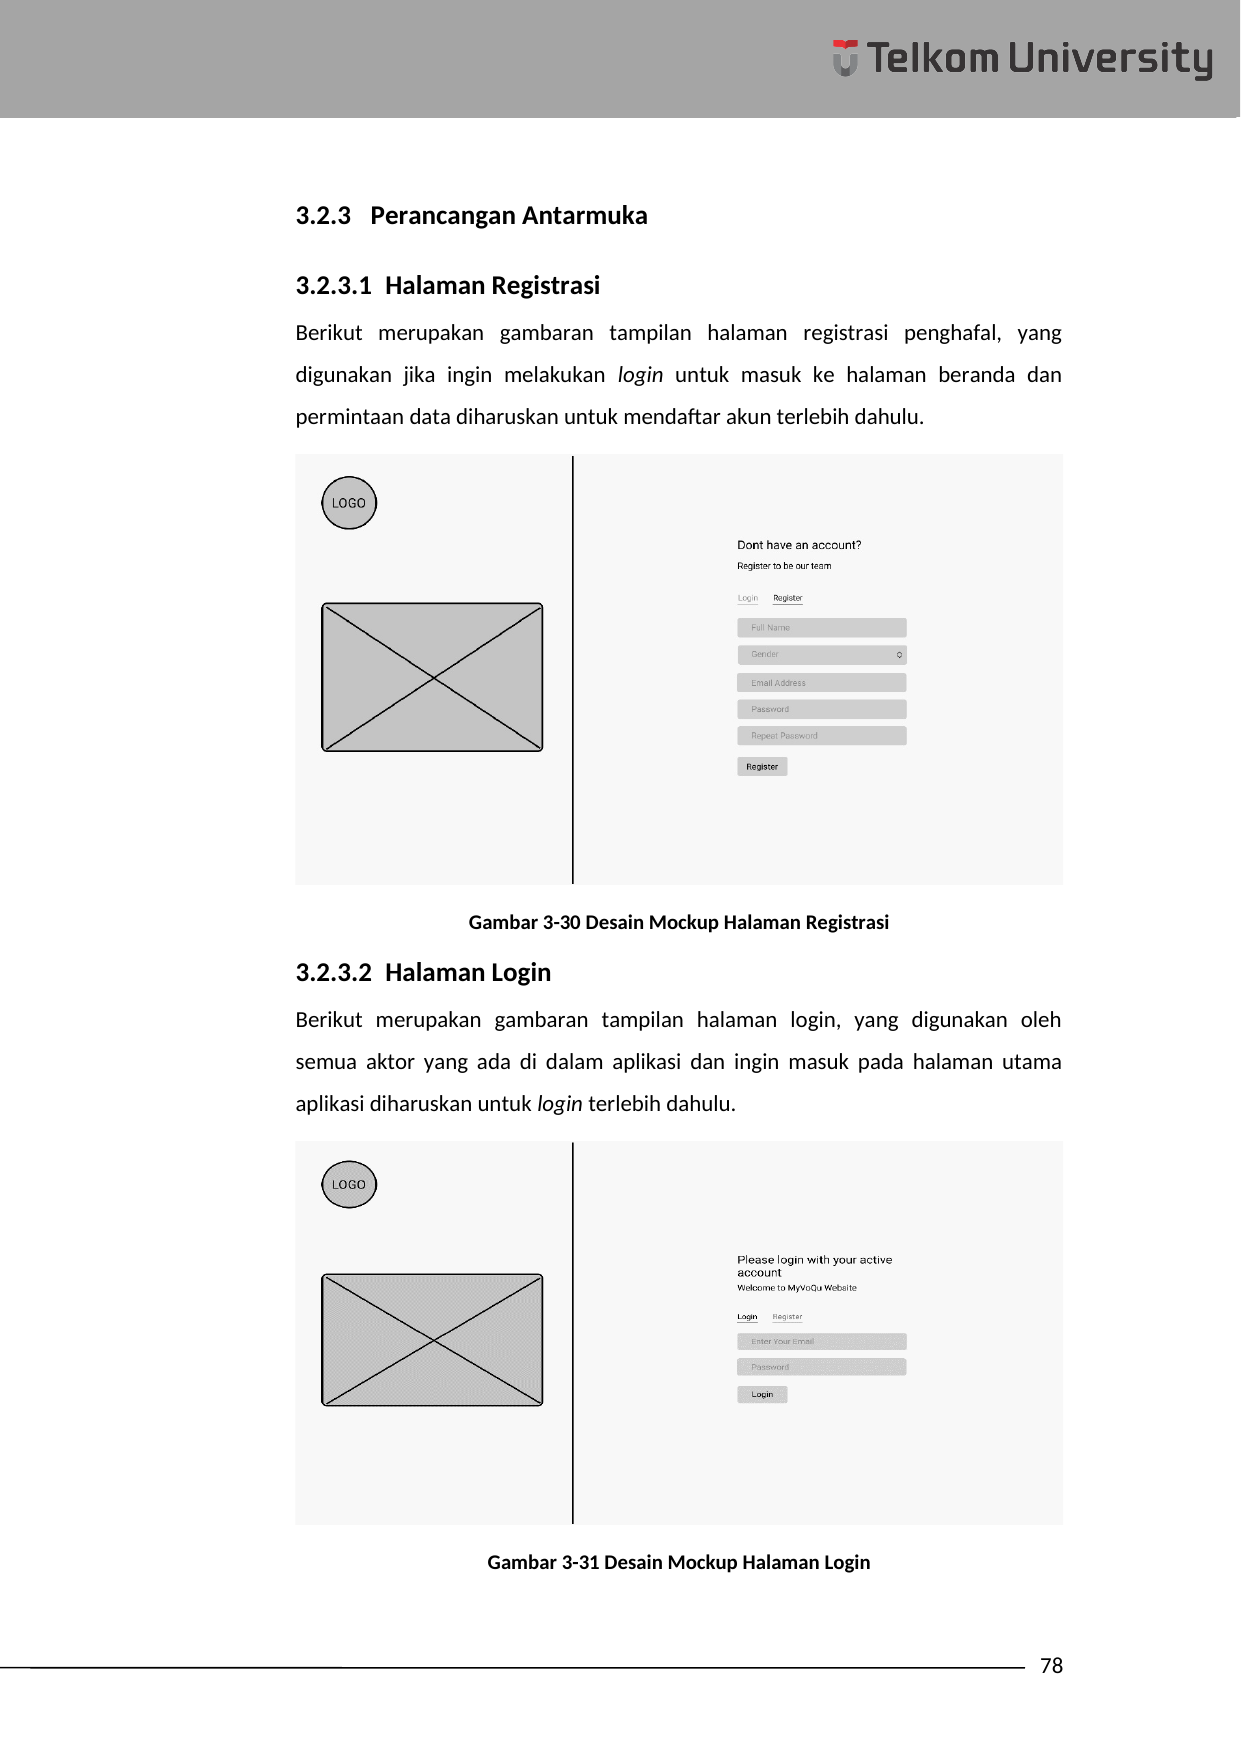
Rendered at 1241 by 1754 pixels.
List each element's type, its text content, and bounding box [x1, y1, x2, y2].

text Berikut merupakan gambaran tampilan halaman login, yang digunakan oleh semua aktor yang ada di dalam aplikasi dan ingin masuk pada halaman utama aplikasi diharuskan untuk login terlebih dahulu. [295, 1005, 1063, 1117]
picture [833, 40, 1213, 81]
picture [295, 454, 1064, 885]
subtitle Halaman Login [295, 956, 1063, 989]
subtitle Halaman Registrasi [295, 268, 1063, 301]
text Berikut merupakan gambaran tampilan halaman registrasi penghafal, yang digunakan jika ingin melakukan login untuk masuk ke halaman beranda dan permintaan data diharuskan untuk mendaftar akun terlebih dahulu. [295, 318, 1063, 430]
picture [295, 1141, 1064, 1525]
subtitle Perancangan Antarmuka [295, 198, 1063, 231]
